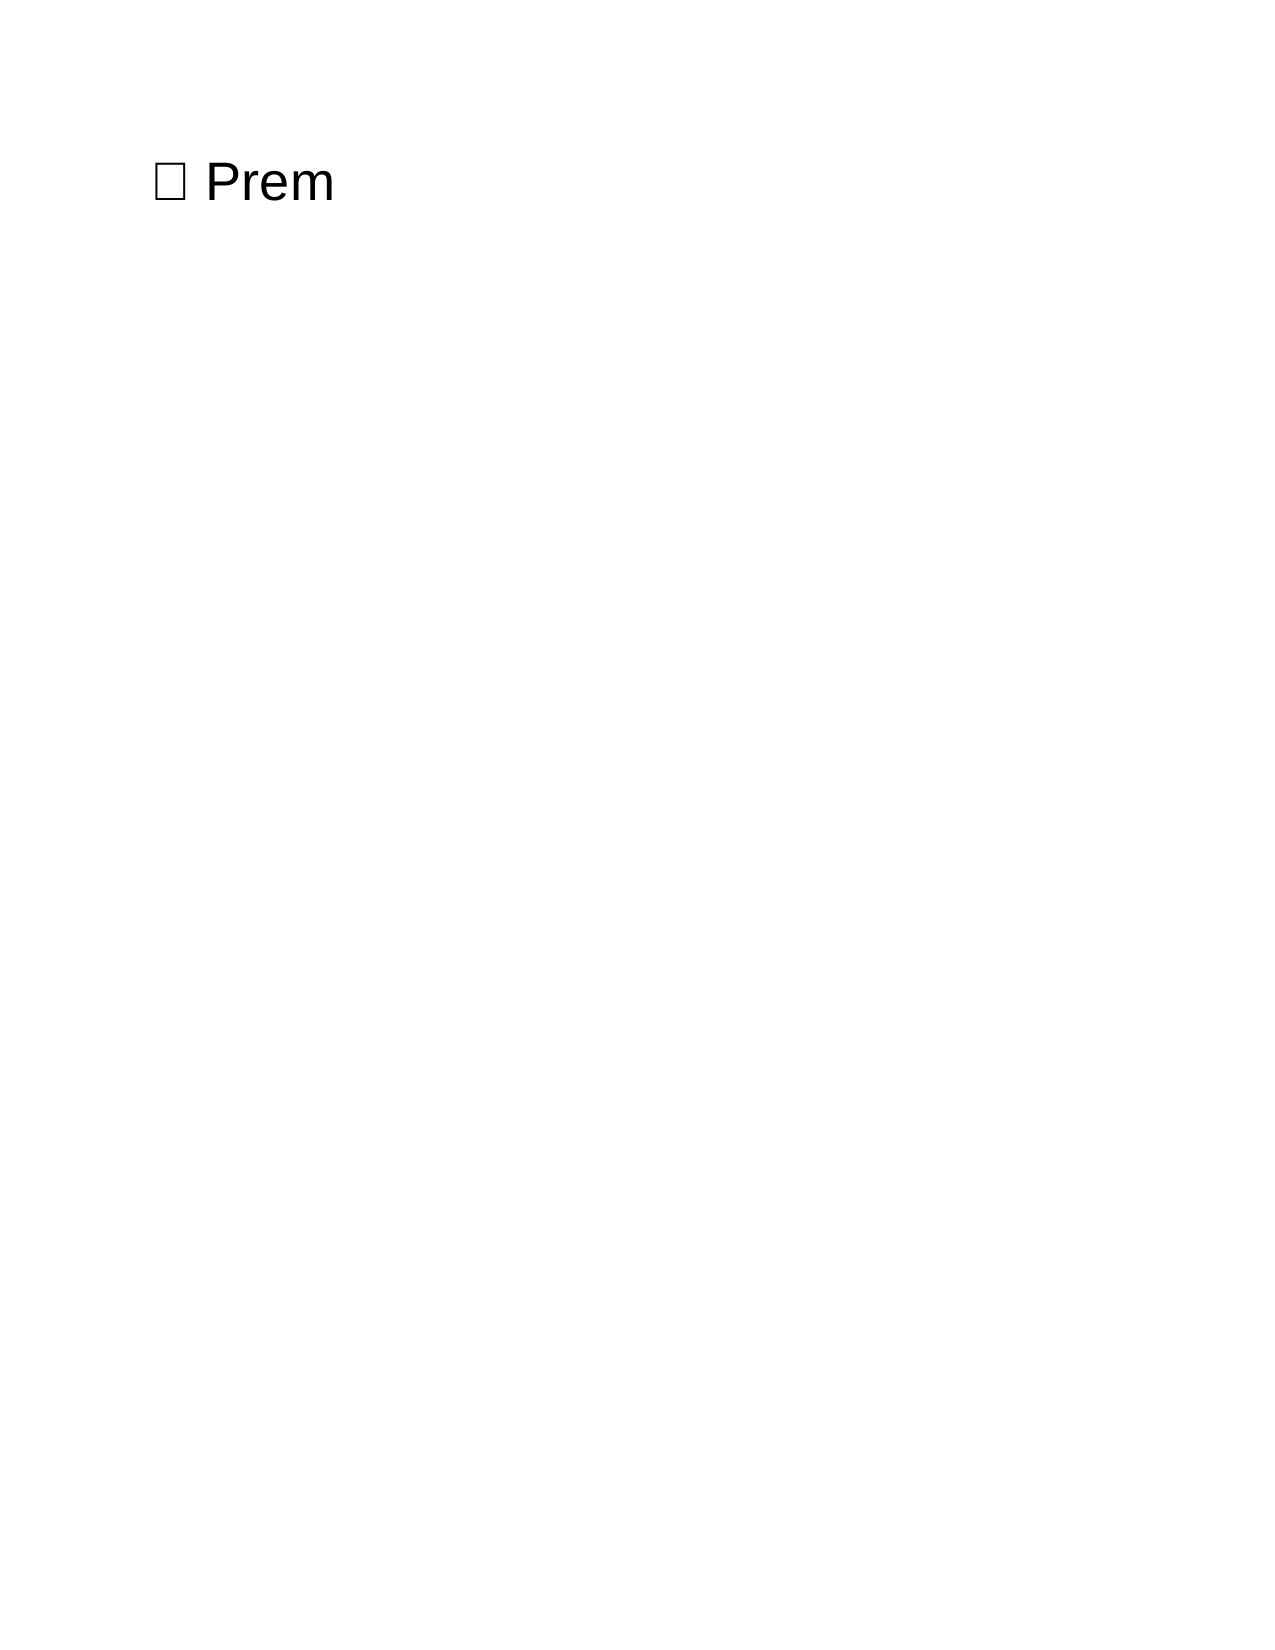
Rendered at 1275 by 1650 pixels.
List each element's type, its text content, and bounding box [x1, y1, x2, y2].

title 🌹 Prem [150, 150, 1125, 212]
